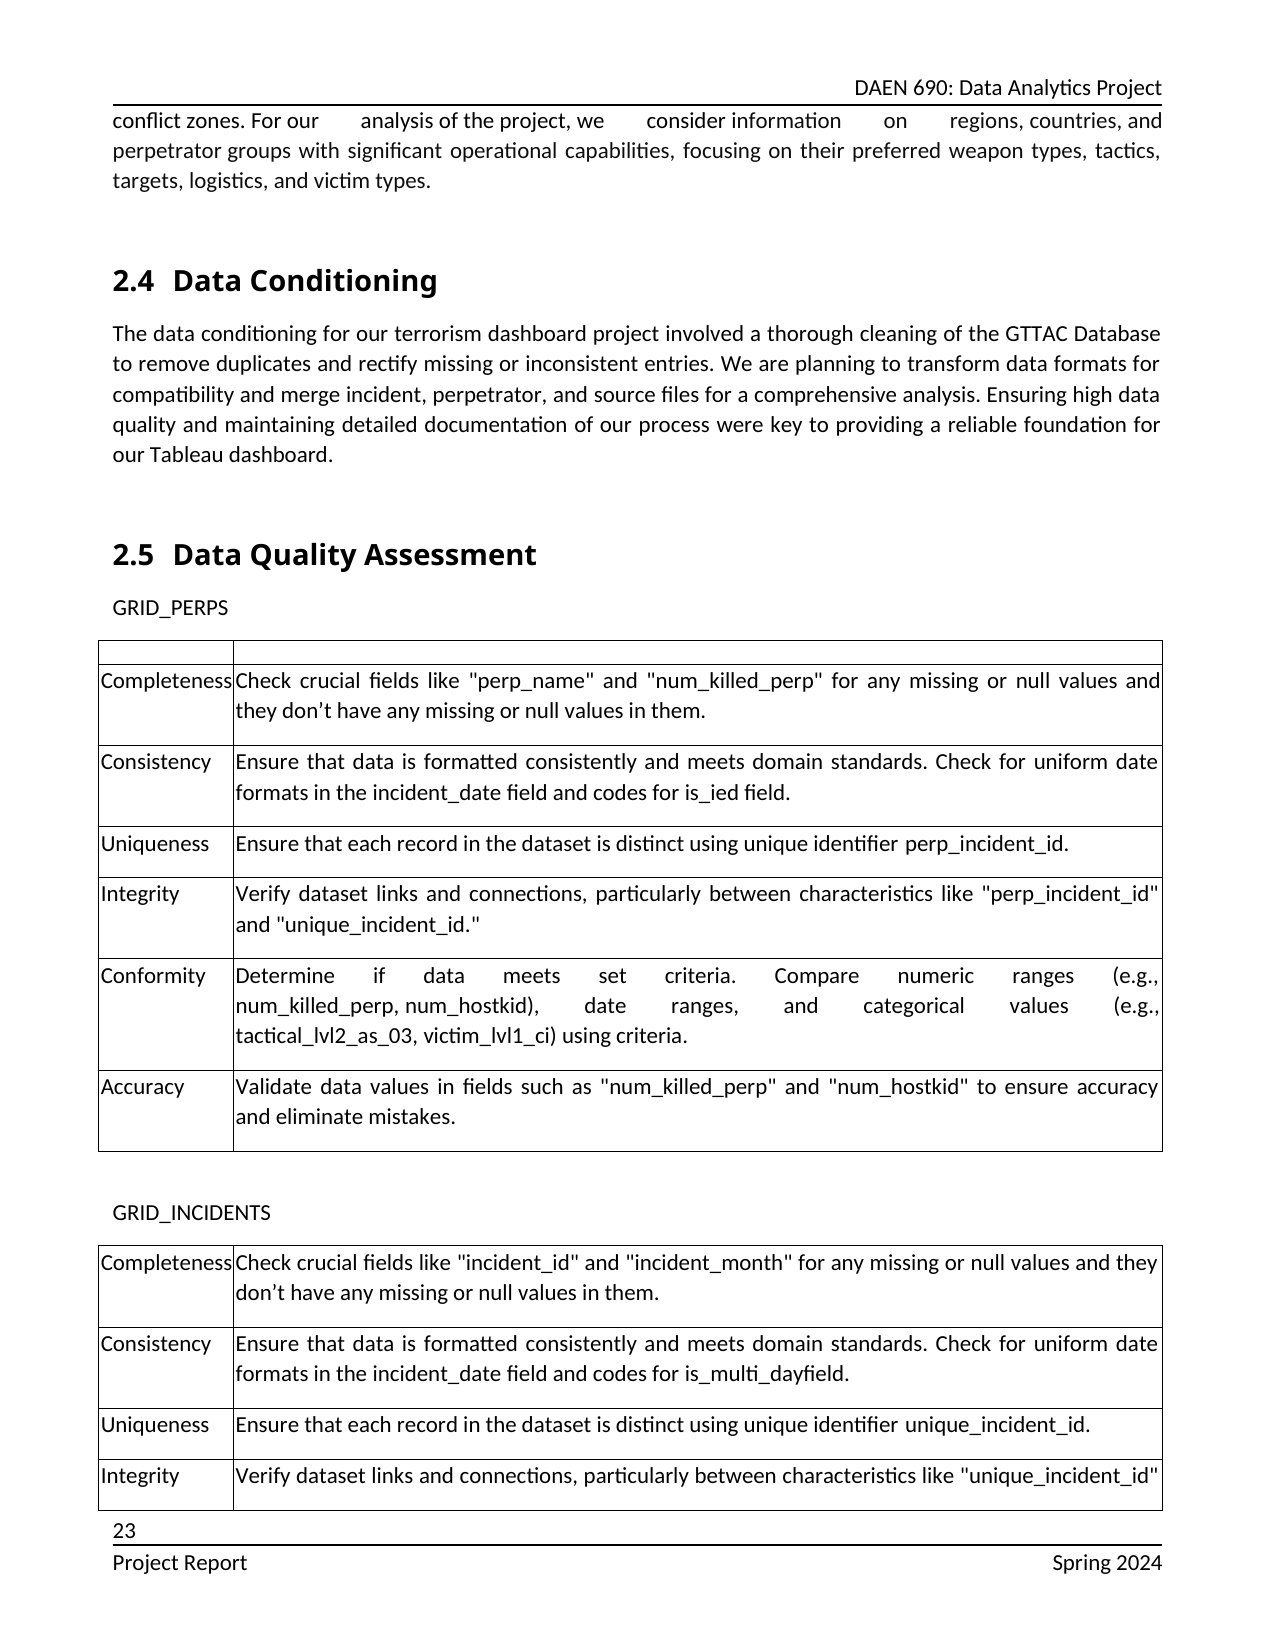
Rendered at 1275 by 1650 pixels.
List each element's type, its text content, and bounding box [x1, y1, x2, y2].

table_cell Determine if data meets set criteria. Compare numeric ranges (e.g., num_killed_perp, num_hostkid), date ranges, and categorical values (e.g., tactical_lvl2_as_03, victim_lvl1_ci) using criteria. [234, 959, 1162, 1069]
subtitle Data Quality Assessment [112, 534, 1162, 574]
table_header [99, 641, 233, 664]
table_header Check crucial fields like "incident_id" and "incident_month" for any missing or null values and they don’t have any missing or null values in them. [234, 1246, 1162, 1327]
text The data conditioning for our terrorism dashboard project involved a thorough cleaning of the GTTAC Database to remove duplicates and rectify missing or inconsistent entries. We are planning to transform data formats for compatibility and merge incident, perpetrator, and source files for a comprehensive analysis. Ensuring high data quality and maintaining detailed documentation of our process were key to providing a reliable foundation for our Tableau dashboard. [112, 319, 1162, 468]
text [112, 106, 1162, 194]
subtitle Data Conditioning [112, 260, 1162, 299]
table_header Completeness [99, 1246, 233, 1327]
table_cell Verify dataset links and connections, particularly between characteristics like "perp_incident_id" and "unique_incident_id." [234, 878, 1162, 958]
table_cell Check crucial fields like "perp_name" and "num_killed_perp" for any missing or null values and they don’t have any missing or null values in them. [234, 665, 1162, 745]
text GRID_INCIDENTS [112, 1198, 1162, 1227]
table_cell Consistency [99, 746, 233, 826]
table_cell Ensure that each record in the dataset is distinct using unique identifier unique_incident_id. [234, 1409, 1162, 1459]
table_header [234, 641, 1162, 664]
table_cell Validate data values in fields such as "num_killed_perp" and "num_hostkid" to ensure accuracy and eliminate mistakes. [234, 1071, 1162, 1151]
table_cell Conformity [99, 959, 233, 1069]
table_cell Integrity [99, 878, 233, 958]
table_cell Completeness [99, 665, 233, 745]
table_cell Consistency [99, 1328, 233, 1408]
table_cell Ensure that data is formatted consistently and meets domain standards. Check for uniform date formats in the incident_date field and codes for is_ied field. [234, 746, 1162, 826]
table_cell Ensure that each record in the dataset is distinct using unique identifier perp_incident_id. [234, 827, 1162, 877]
table_cell Uniqueness [99, 827, 233, 877]
table_cell Uniqueness [99, 1409, 233, 1459]
table_cell Accuracy [99, 1071, 233, 1151]
table_cell Integrity [99, 1460, 233, 1509]
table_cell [234, 1460, 1162, 1509]
table_cell Ensure that data is formatted consistently and meets domain standards. Check for uniform date formats in the incident_date field and codes for is_multi_dayfield. [234, 1328, 1162, 1408]
text GRID_PERPS [112, 593, 1162, 621]
